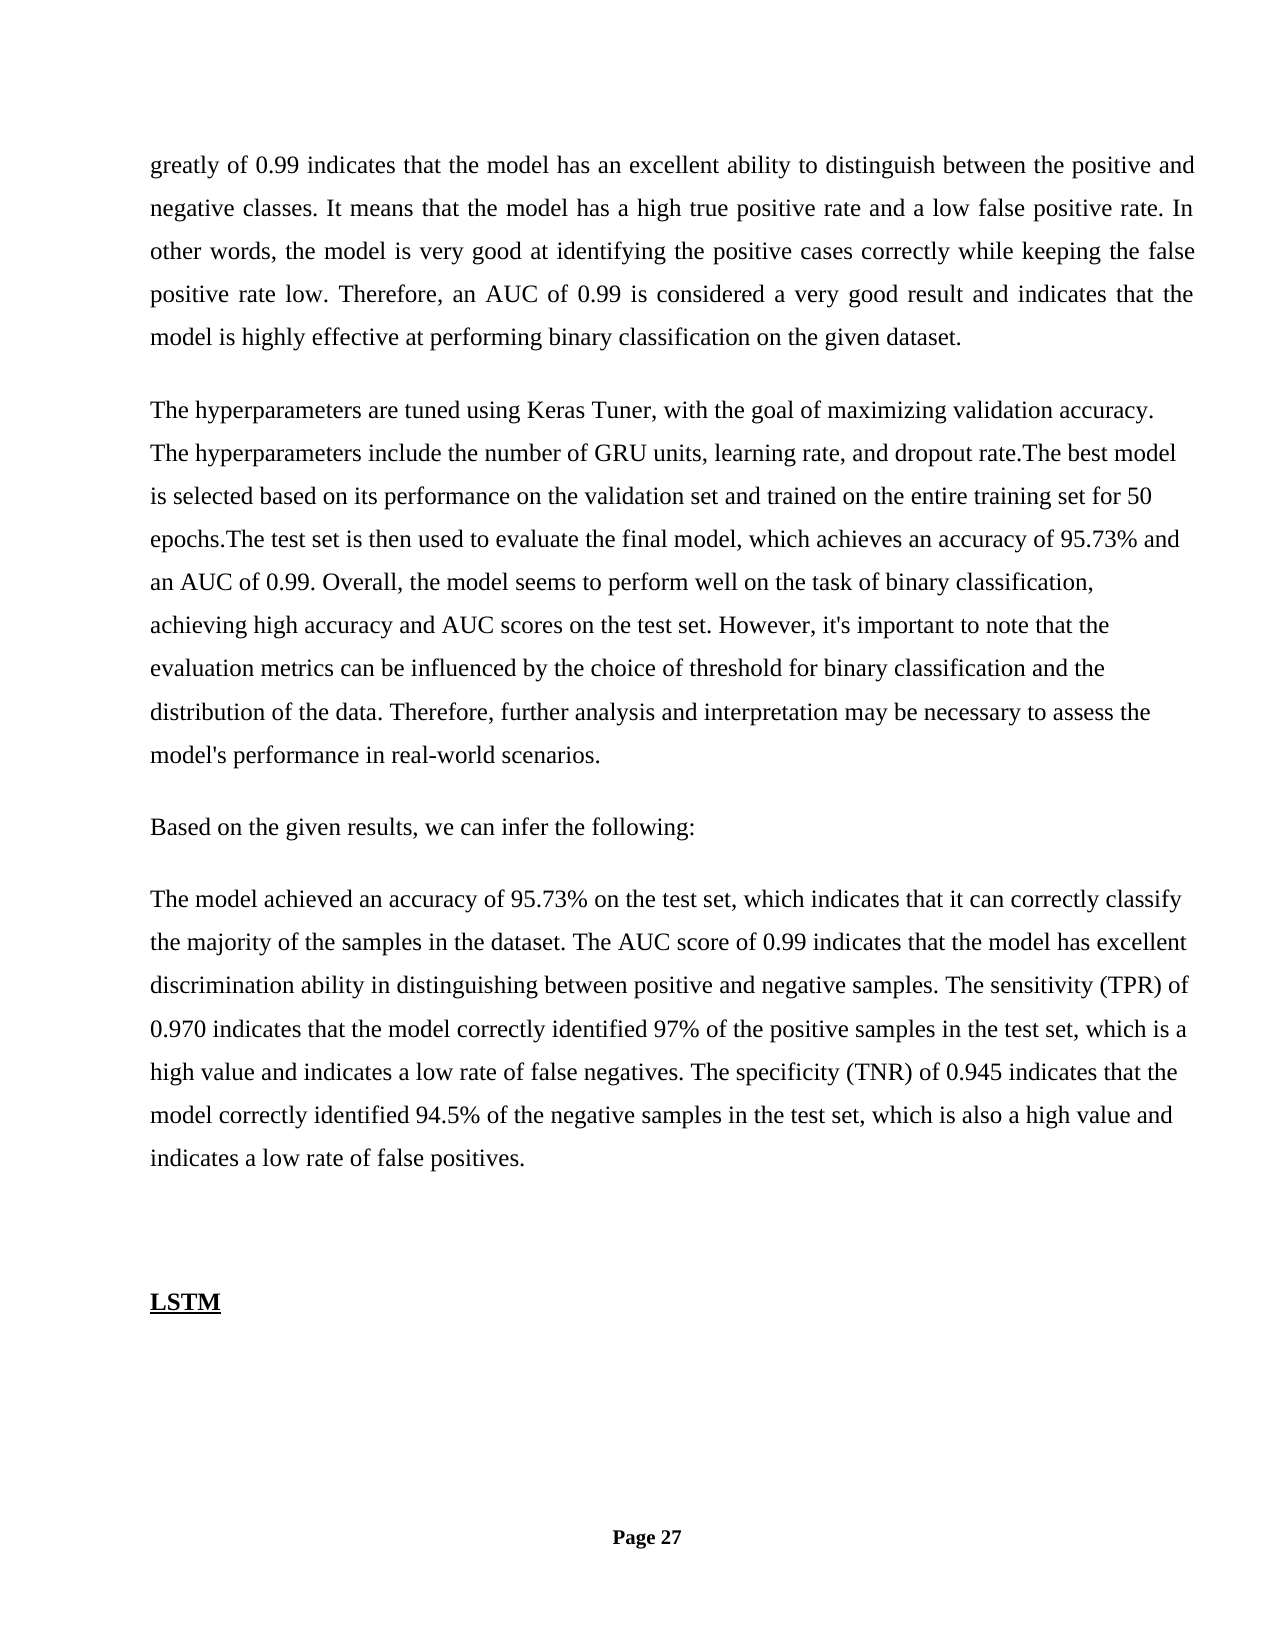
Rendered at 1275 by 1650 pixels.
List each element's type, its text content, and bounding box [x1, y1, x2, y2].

text Based on the given results, we can infer the following: [150, 812, 1196, 841]
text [150, 150, 1196, 351]
text The hyperparameters are tuned using Keras Tuner, with the goal of maximizing validation accuracy. The hyperparameters include the number of GRU units, learning rate, and dropout rate.The best model is selected based on its performance on the validation set and trained on the entire training set for 50 epochs.The test set is then used to evaluate the final model, which achieves an accuracy of 95.73% and an AUC of 0.99. Overall, the model seems to perform well on the task of binary classification, achieving high accuracy and AUC scores on the test set. However, it's important to note that the evaluation metrics can be influenced by the choice of threshold for binary classification and the distribution of the data. Therefore, further analysis and interpretation may be necessary to assess the model's performance in real-world scenarios. [150, 395, 1196, 768]
text LSTM [150, 1287, 1196, 1316]
text The model achieved an accuracy of 95.73% on the test set, which indicates that it can correctly classify the majority of the samples in the dataset. The AUC score of 0.99 indicates that the model has excellent discrimination ability in distinguishing between positive and negative samples. The sensitivity (TPR) of 0.970 indicates that the model correctly identified 97% of the positive samples in the test set, which is a high value and indicates a low rate of false negatives. The specificity (TNR) of 0.945 indicates that the model correctly identified 94.5% of the negative samples in the test set, which is also a high value and indicates a low rate of false positives. [150, 884, 1196, 1172]
